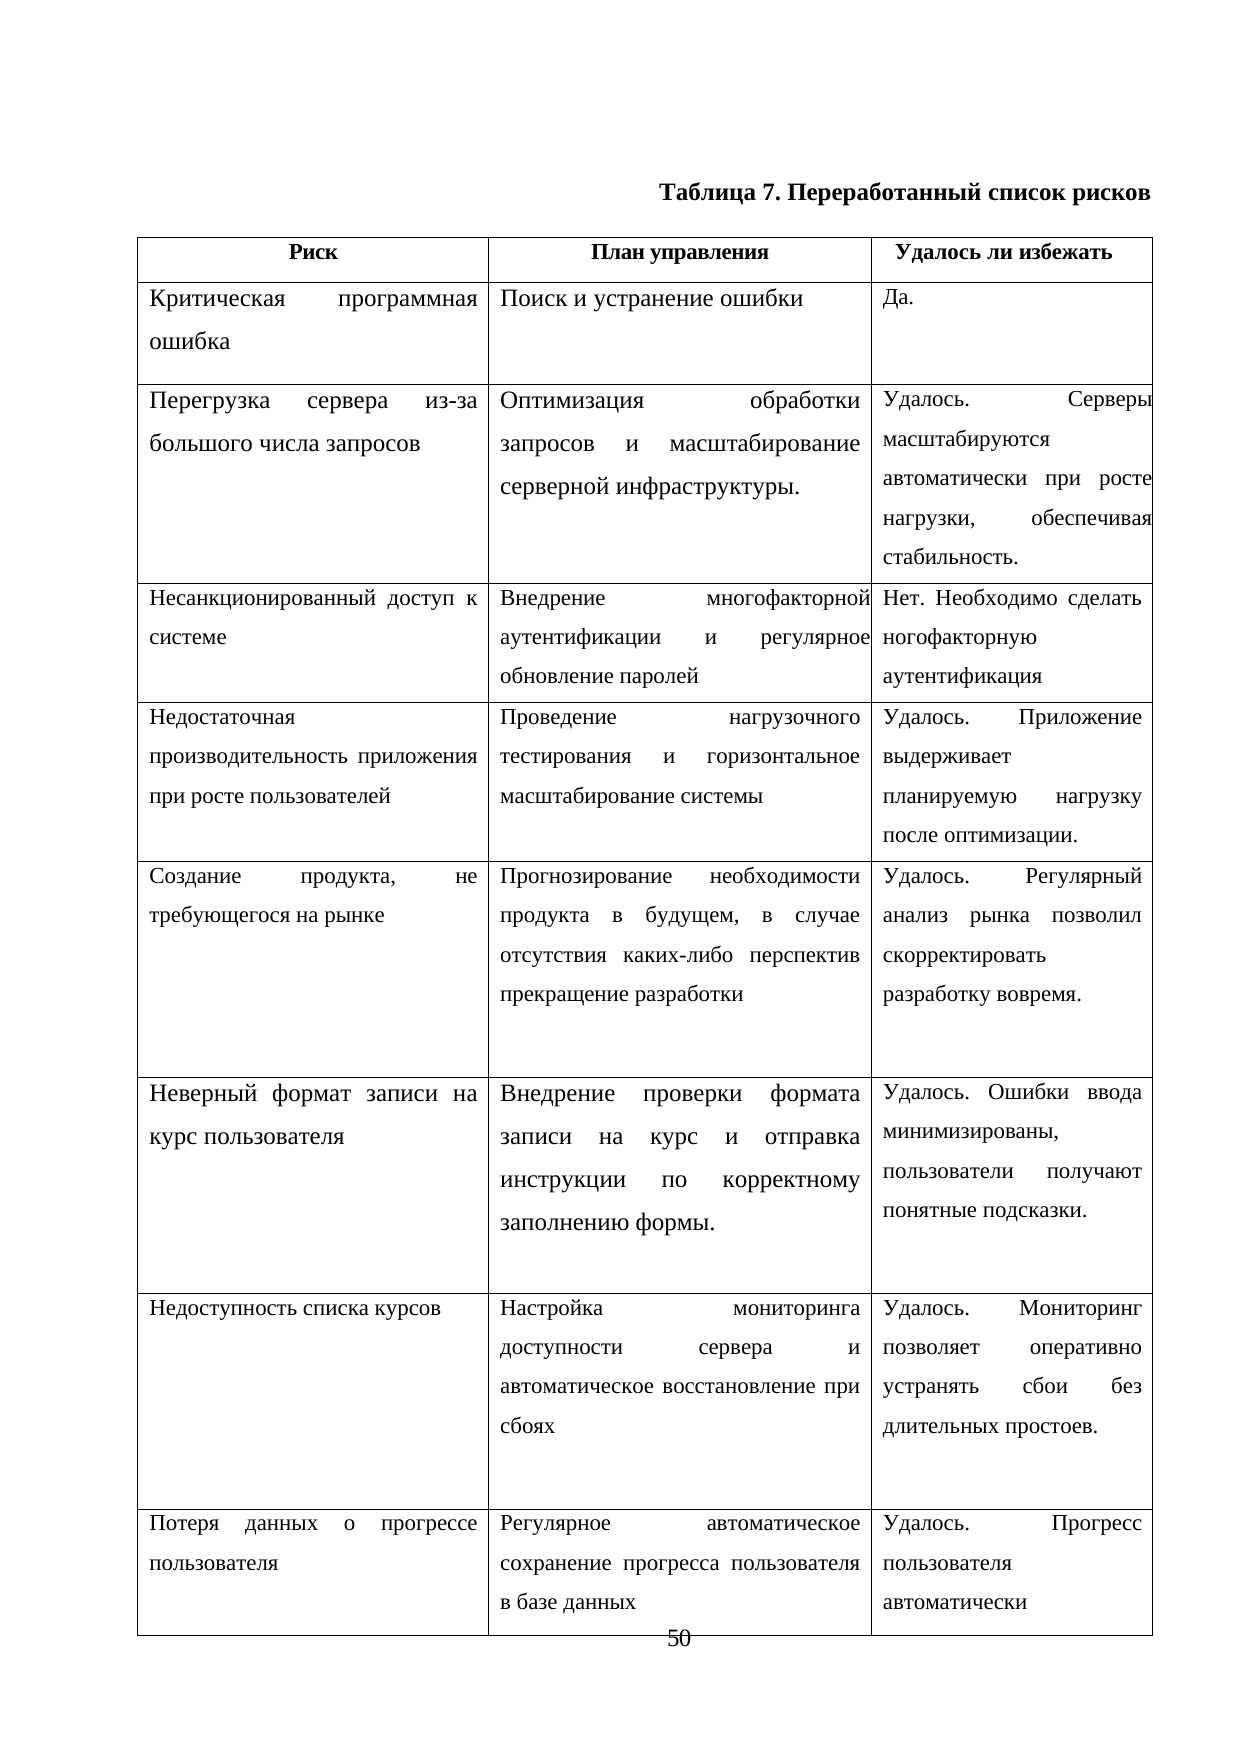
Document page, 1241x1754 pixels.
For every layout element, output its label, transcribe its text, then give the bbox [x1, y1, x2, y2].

table_cell Несанкционированный доступ к системе [138, 584, 488, 702]
table_cell Внедрение многофакторной аутентификации и регулярное обновление паролей [489, 584, 871, 702]
table_cell Настройка мониторинга доступности сервера и автоматическое восстановление при сбоях [489, 1294, 871, 1508]
table_header Удалось ли избежать [872, 238, 1152, 282]
table_cell Создание продукта, не требующегося на рынке [138, 862, 488, 1077]
table_header План управления [489, 238, 871, 282]
table_cell Неверный формат записи на курс пользователя [138, 1078, 488, 1293]
table_header Риск [138, 238, 488, 282]
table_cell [872, 1510, 1152, 1635]
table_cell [489, 1510, 871, 1635]
table_cell Внедрение проверки формата записи на курс и отправка инструкции по корректному заполнению формы. [489, 1078, 871, 1293]
table_cell Удалось. Ошибки ввода минимизированы, пользователи получают понятные подсказки. [872, 1078, 1152, 1293]
table_cell Удалось. Серверы масштабируются автоматически при росте нагрузки, обеспечивая стабильность. [872, 385, 1152, 582]
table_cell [138, 1510, 488, 1635]
table_cell Удалось. Регулярный анализ рынка позволил скорректировать разработку вовремя. [872, 862, 1152, 1077]
text Таблица 7. Переработанный список рисков [659, 177, 1181, 206]
table_cell Нет. Необходимо сделать ногофакторную аутентификация [872, 584, 1152, 702]
table_cell Критическая программная ошибка [138, 283, 488, 384]
table_cell Прогнозирование необходимости продукта в будущем, в случае отсутствия каких-либо перспектив прекращение разработки [489, 862, 871, 1077]
table_cell Перегрузка сервера из-за большого числа запросов [138, 385, 488, 582]
table_cell Удалось. Приложение выдерживает планируемую нагрузку после оптимизации. [872, 703, 1152, 861]
table_cell Недоступность списка курсов [138, 1294, 488, 1508]
table_cell Недостаточная производительность приложения при росте пользователей [138, 703, 488, 861]
table_cell Проведение нагрузочного тестирования и горизонтальное масштабирование системы [489, 703, 871, 861]
table_cell Оптимизация обработки запросов и масштабирование серверной инфраструктуры. [489, 385, 871, 582]
table_cell Да. [872, 283, 1152, 384]
table_cell Удалось. Мониторинг позволяет оперативно устранять сбои без длительных простоев. [872, 1294, 1152, 1508]
table_cell Поиск и устранение ошибки [489, 283, 871, 384]
